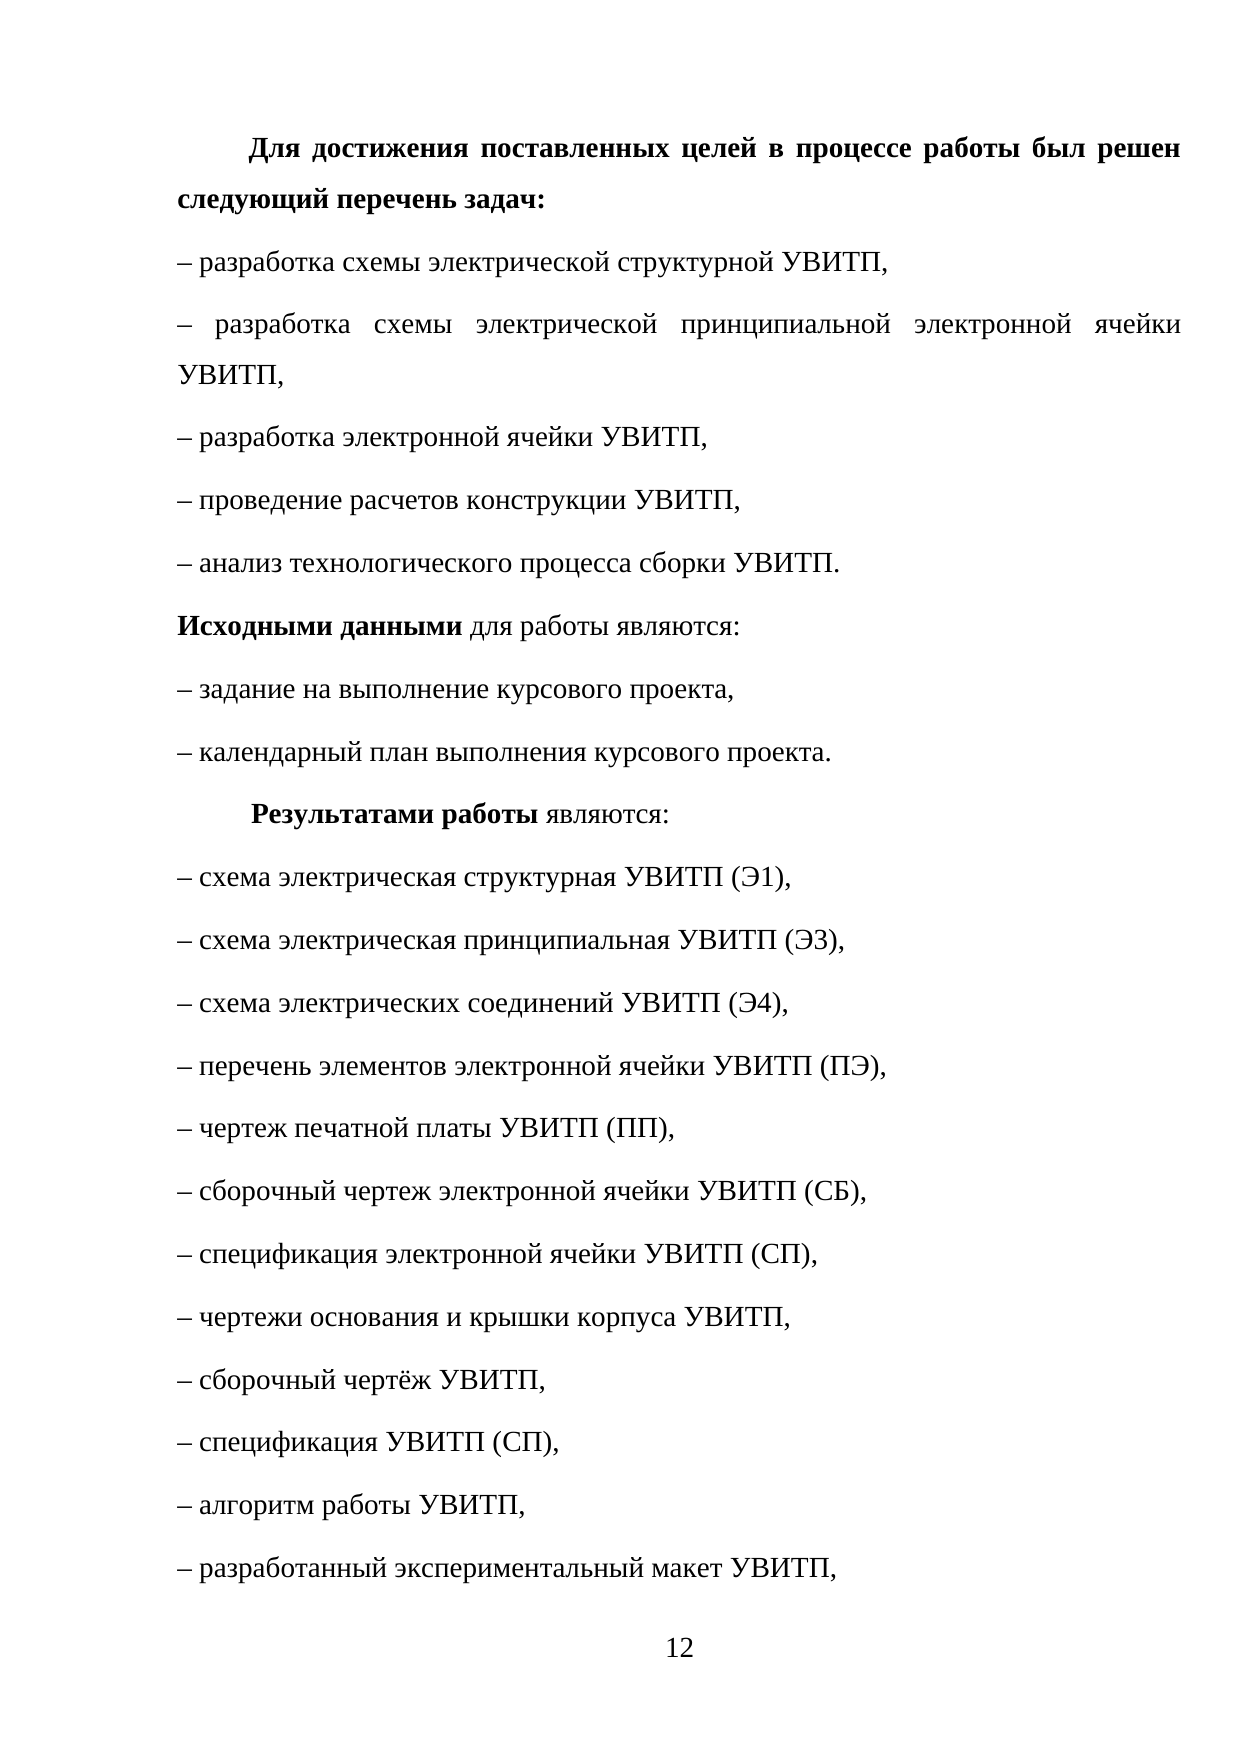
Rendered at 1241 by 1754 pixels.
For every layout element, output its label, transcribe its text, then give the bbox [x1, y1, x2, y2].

text – проведение расчетов конструкции УВИТП, [177, 482, 1182, 516]
text – спецификация электронной ячейки УВИТП (СП), [177, 1236, 1182, 1270]
text Для достижения поставленных целей в процессе работы был решен следующий перечень задач: [177, 131, 1182, 214]
text – задание на выполнение курсового проекта, [177, 671, 1182, 704]
text – схема электрических соединений УВИТП (Э4), [177, 985, 1182, 1018]
text – чертеж печатной платы УВИТП (ПП), [177, 1111, 1182, 1144]
text – перечень элементов электронной ячейки УВИТП (ПЭ), [177, 1048, 1182, 1081]
text – схема электрическая принципиальная УВИТП (Э3), [177, 922, 1182, 956]
text – сборочный чертеж электронной ячейки УВИТП (СБ), [177, 1173, 1182, 1207]
text Исходными данными для работы являются: [177, 608, 1182, 642]
text Результатами работы являются: [177, 796, 1182, 830]
text – календарный план выполнения курсового проекта. [177, 734, 1182, 767]
text – анализ технологического процесса сборки УВИТП. [177, 545, 1182, 579]
text – схема электрическая структурная УВИТП (Э1), [177, 859, 1182, 893]
text – алгоритм работы УВИТП, [177, 1487, 1182, 1521]
text – разработка схемы электрической принципиальной электронной ячейки УВИТП, [177, 306, 1182, 390]
text – разработка электронной ячейки УВИТП, [177, 419, 1182, 453]
text – спецификация УВИТП (СП), [177, 1424, 1182, 1458]
text – разработка схемы электрической структурной УВИТП, [177, 244, 1182, 277]
text – разработанный экспериментальный макет УВИТП, [177, 1550, 1182, 1584]
text – сборочный чертёж УВИТП, [177, 1362, 1182, 1395]
text – чертежи основания и крышки корпуса УВИТП, [177, 1299, 1182, 1332]
